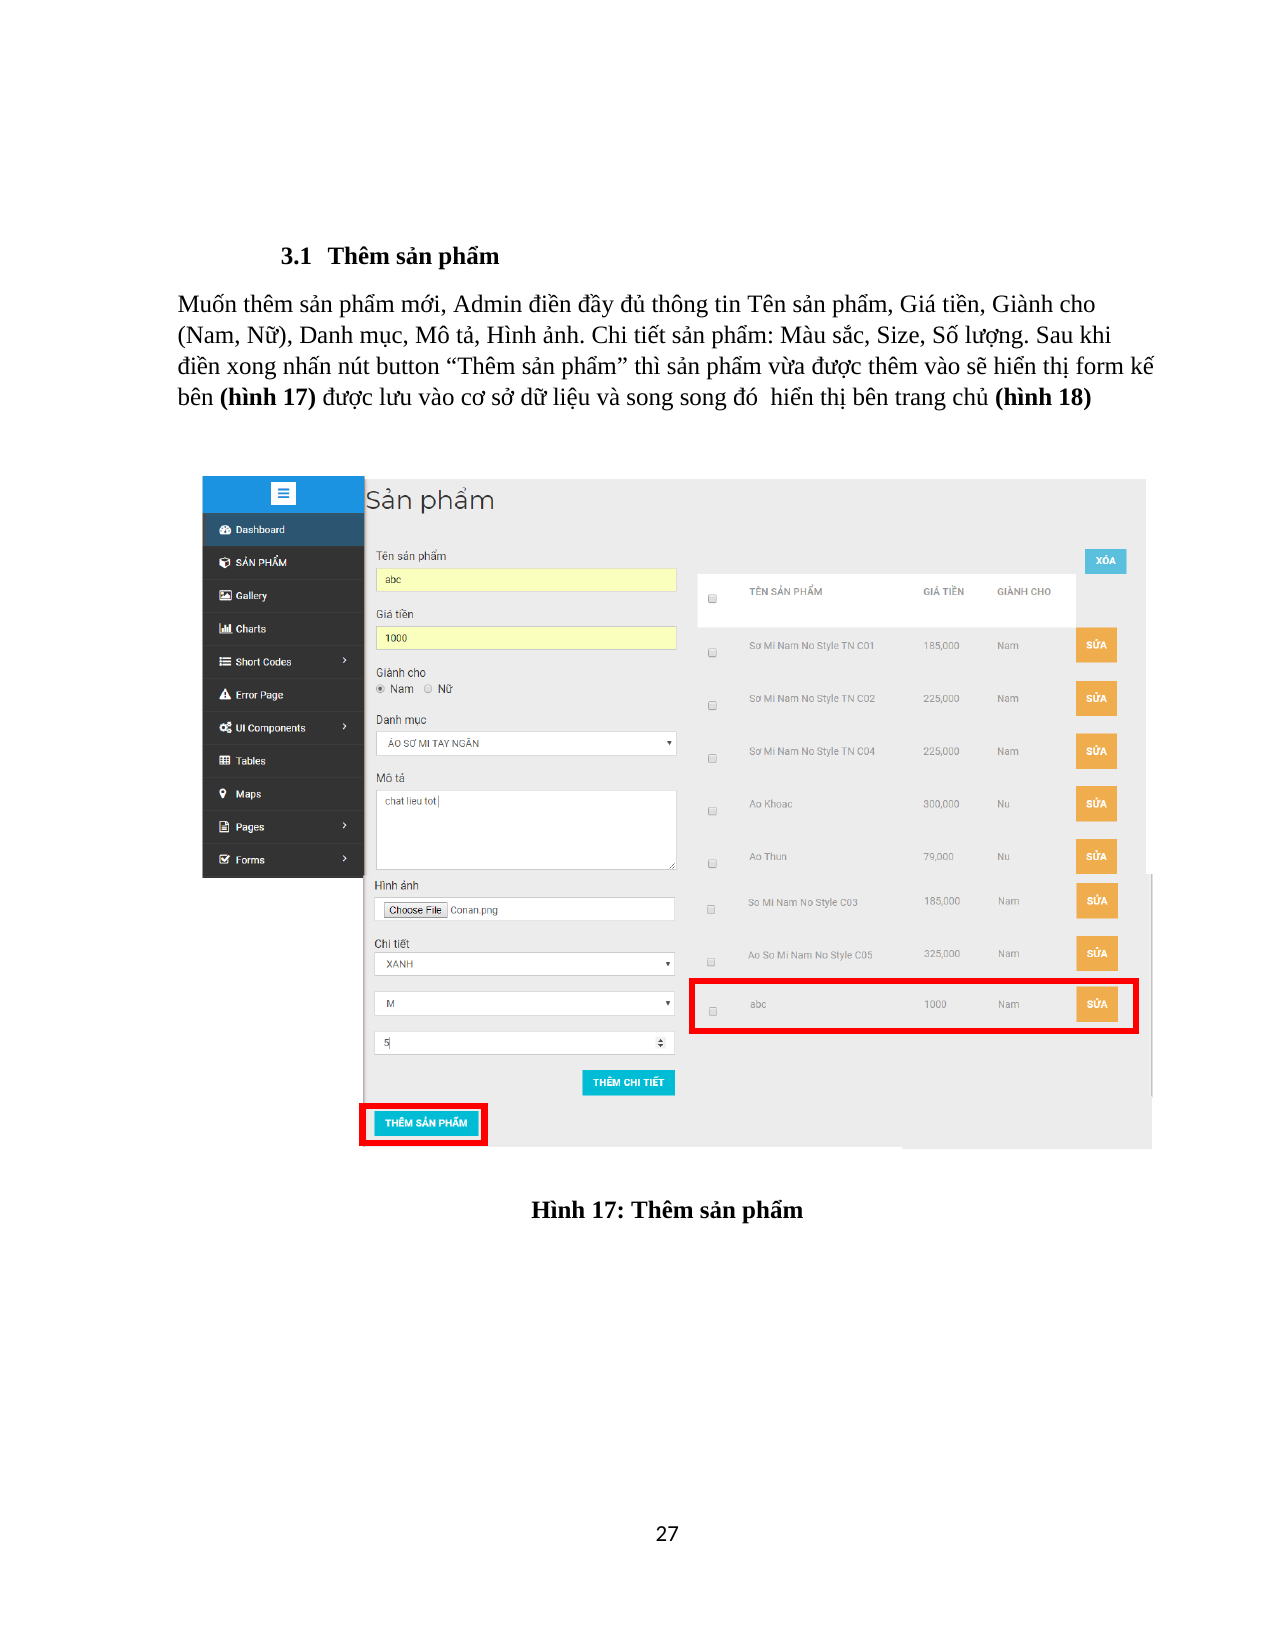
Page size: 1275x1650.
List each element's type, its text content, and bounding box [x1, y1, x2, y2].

text Hình 17: Thêm sản phẩm [177, 1195, 1157, 1223]
picture [177, 476, 1157, 1176]
list Thêm sản phẩm [266, 241, 1157, 270]
text Muốn thêm sản phẩm mới, Admin điền đầy đủ thông tin Tên sản phẩm, Giá tiền, Giành cho (Nam, Nữ), Danh mục, Mô tả, Hình ảnh. Chi tiết sản phẩm: Màu sắc, Size, Số lượng. Sau khi điền xong nhấn nút button “Thêm sản phẩm” thì sản phẩm vừa được thêm vào sẽ hiển thị form kế bên (hình 17) được lưu vào cơ sở dữ liệu và song song đó hiển thị bên trang chủ (hình 18) [177, 289, 1157, 411]
